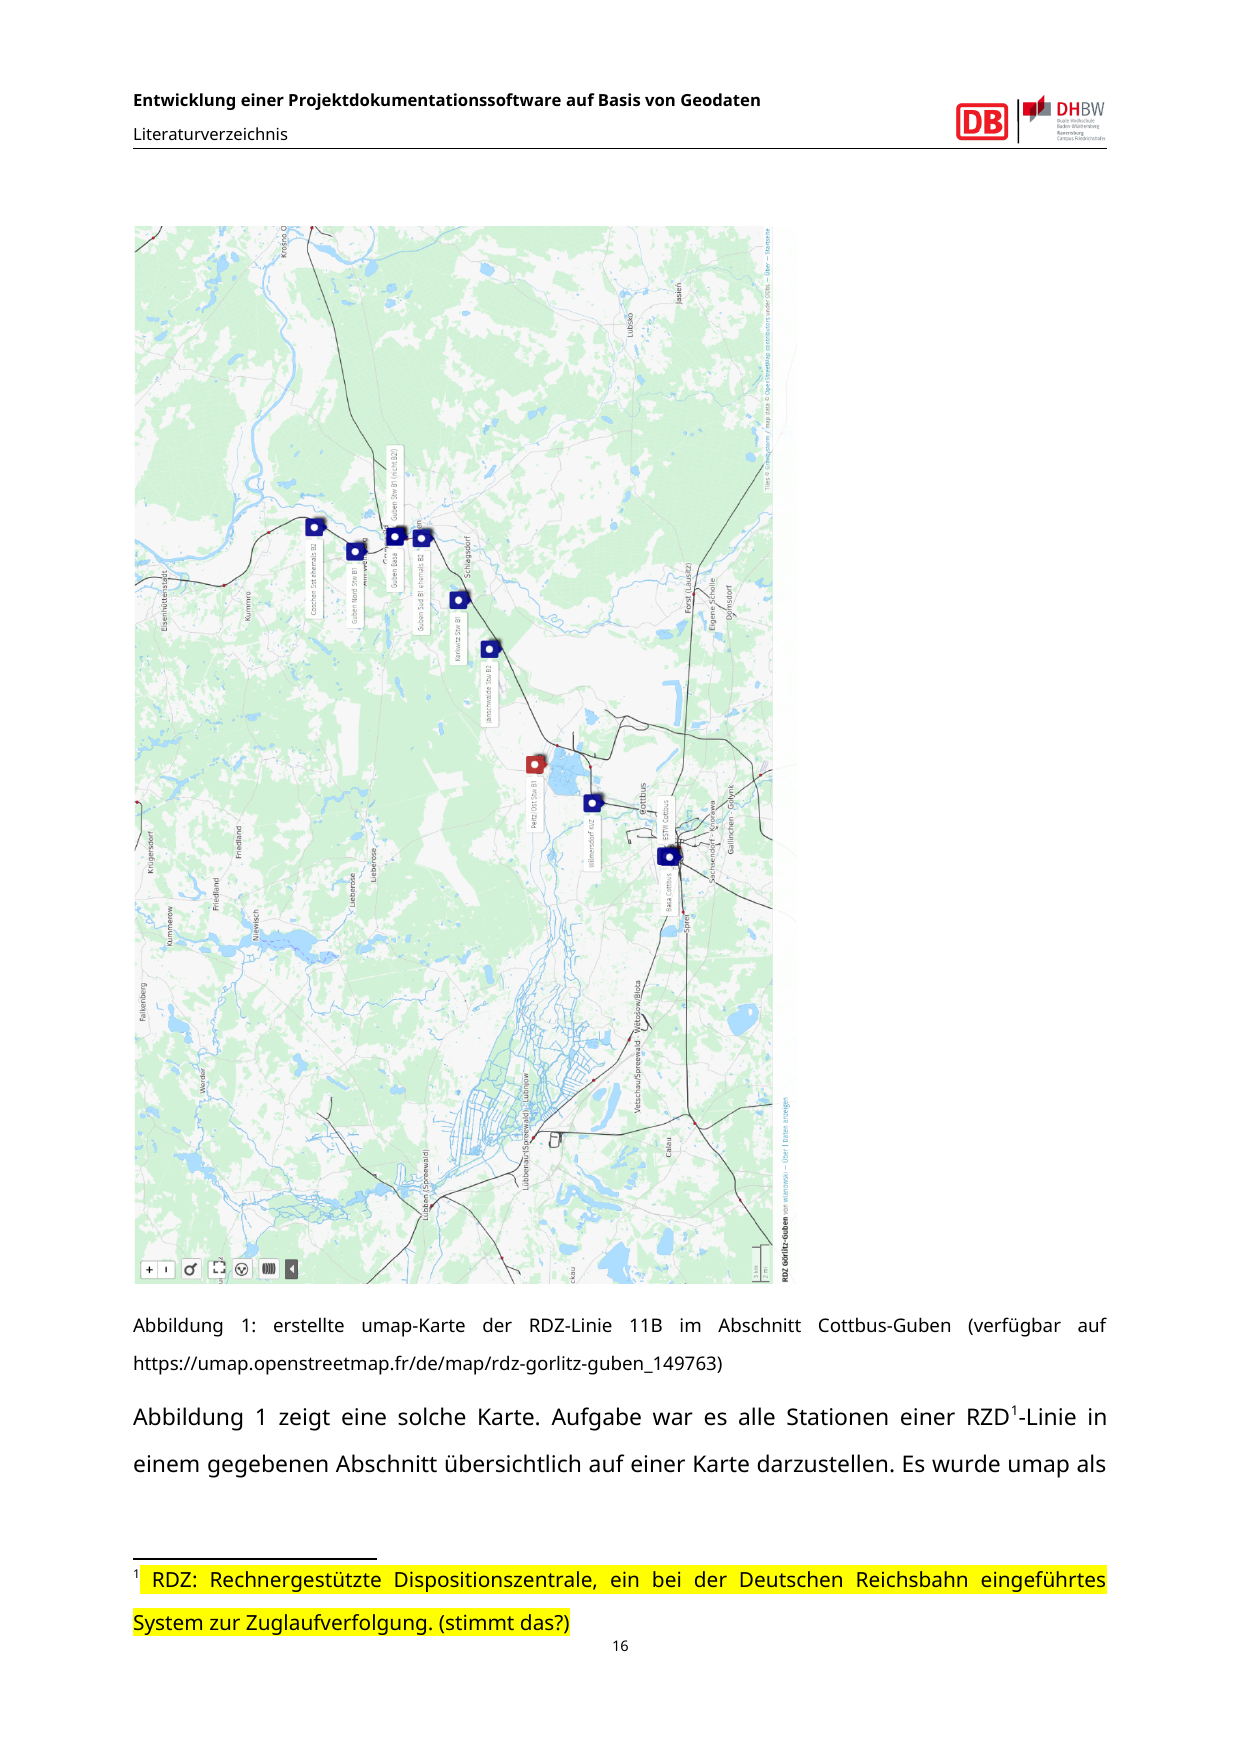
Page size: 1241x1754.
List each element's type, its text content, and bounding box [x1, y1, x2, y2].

picture [135, 227, 796, 1283]
picture [1023, 95, 1106, 141]
picture [956, 103, 1009, 141]
